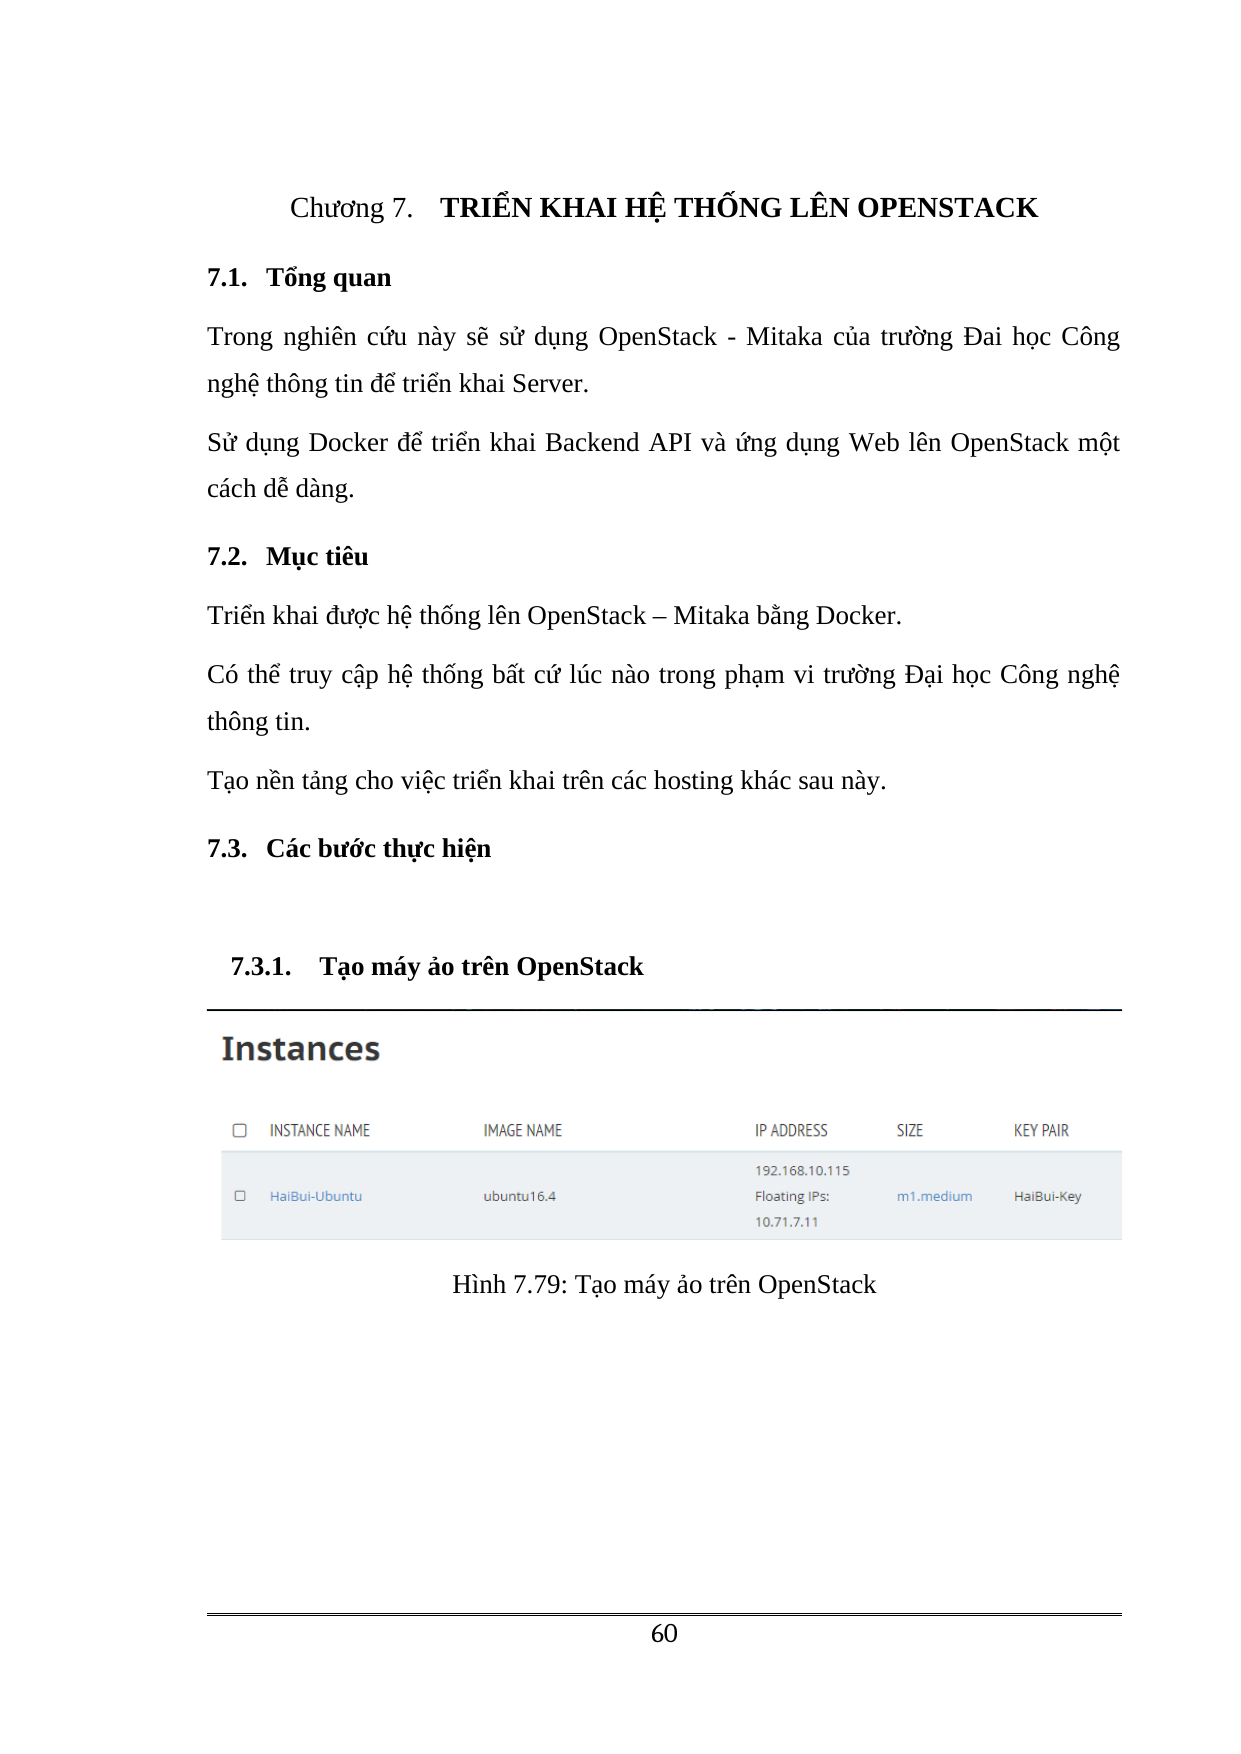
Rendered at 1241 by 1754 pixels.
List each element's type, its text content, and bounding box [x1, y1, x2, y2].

subtitle Tổng quan [207, 261, 1122, 292]
picture [206, 1009, 1123, 1240]
text Triển khai được hệ thống lên OpenStack – Mitaka bằng Docker. [207, 599, 1122, 630]
text Có thể truy cập hệ thống bất cứ lúc nào trong phạm vi trường Đại học Công nghệ thông tin. [207, 658, 1122, 736]
subtitle Mục tiêu [207, 540, 1122, 571]
text Sử dụng Docker để triển khai Backend API và ứng dụng Web lên OpenStack một cách dễ dàng. [207, 426, 1122, 504]
text Trong nghiên cứu này sẽ sử dụng OpenStack - Mitaka của trường Đai học Công nghệ thông tin để triển khai Server. [207, 320, 1122, 398]
subtitle Các bước thực hiện [207, 832, 1122, 863]
subtitle TRIỂN KHAI HỆ THỐNG LÊN OPENSTACK [207, 190, 1122, 223]
text Tạo nền tảng cho việc triển khai trên các hosting khác sau này. [207, 764, 1122, 795]
subtitle Tạo máy ảo trên OpenStack [230, 950, 1122, 981]
